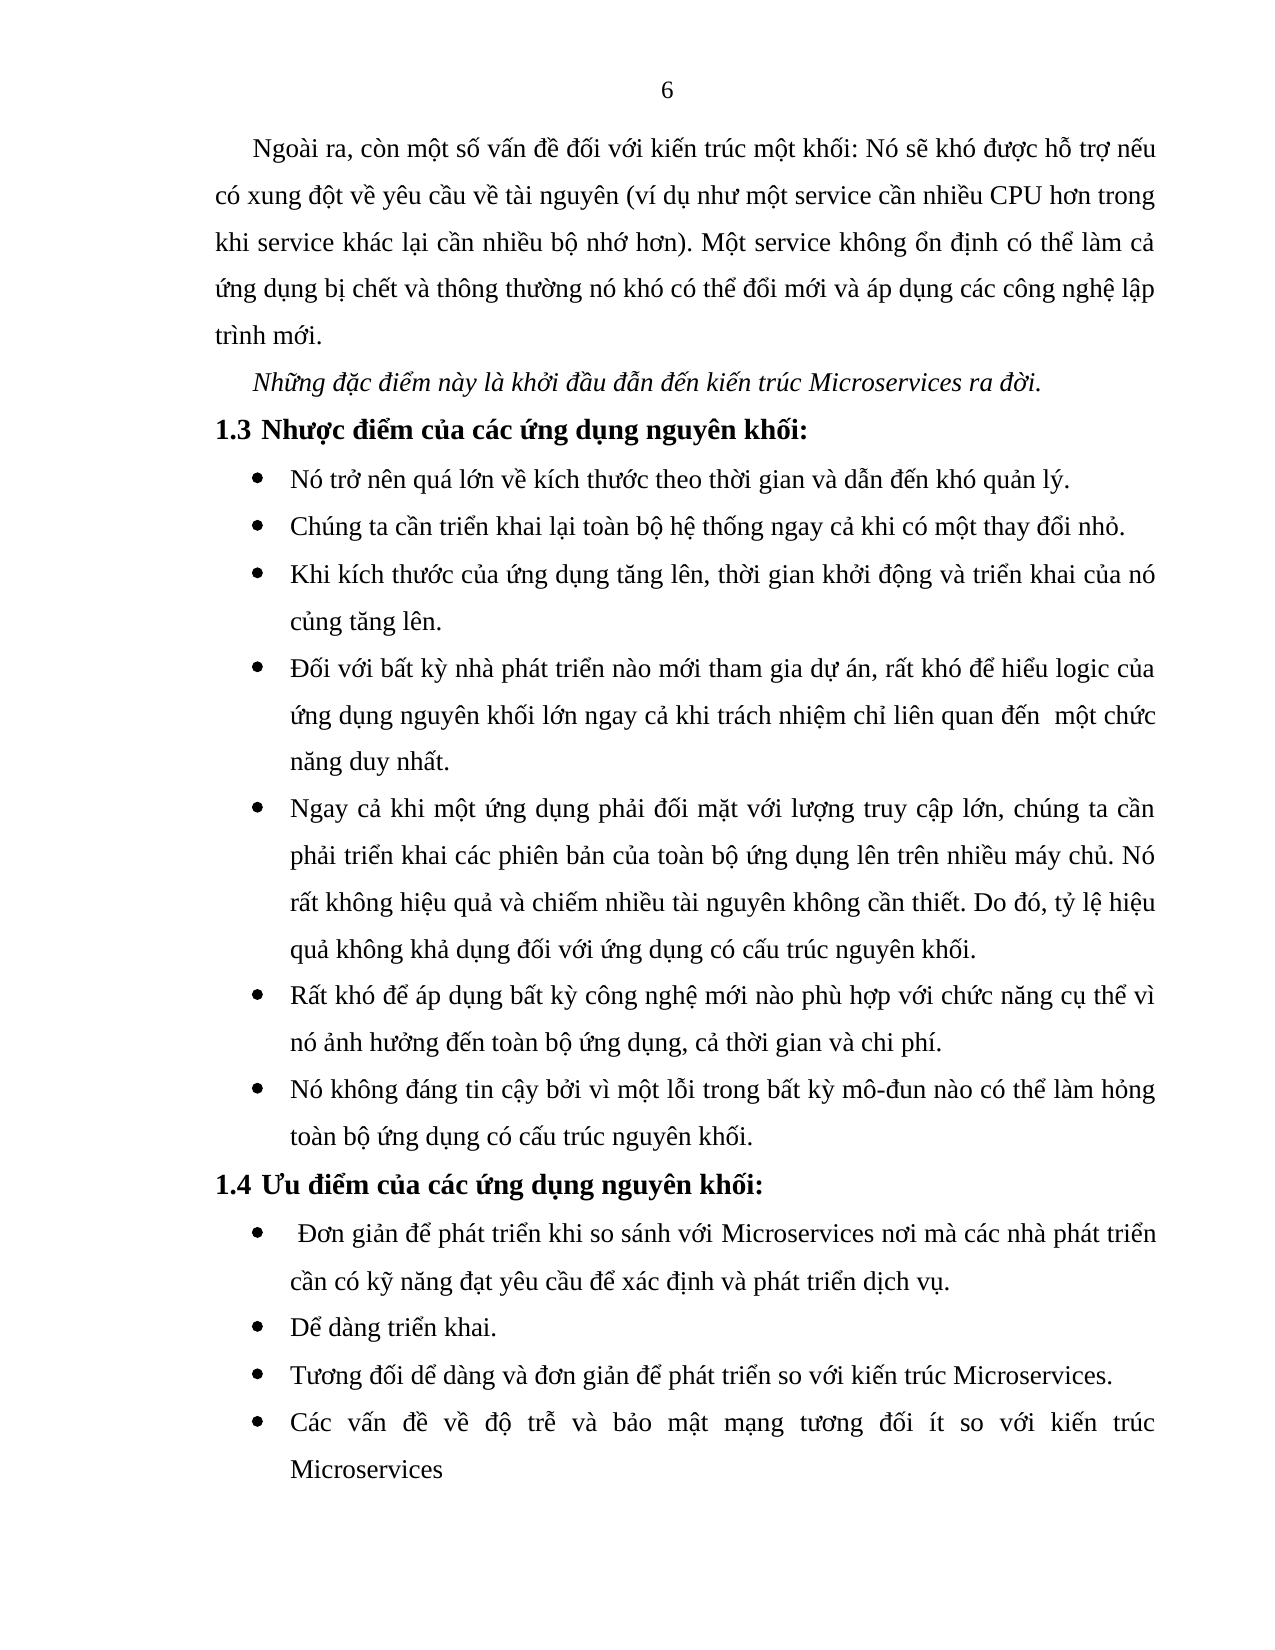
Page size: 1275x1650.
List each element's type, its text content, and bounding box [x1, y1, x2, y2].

list Ưu điểm của các ứng dụng nguyên khối: [215, 1167, 1157, 1201]
list Khi kích thước của ứng dụng tăng lên, thời gian khởi động và triển khai của nó củng tăng lên. [252, 558, 1157, 636]
list Ngay cả khi một ứng dụng phải đối mặt với lượng truy cập lớn, chúng ta cần phải triển khai các phiên bản của toàn bộ ứng dụng lên trên nhiều máy chủ. Nó rất không hiệu quả và chiếm nhiều tài nguyên không cần thiết. Do đó, tỷ lệ hiệu quả không khả dụng đối với ứng dụng có cấu trúc nguyên khối. [252, 792, 1157, 964]
text Những đặc điểm này là khởi đầu đẫn đến kiến trúc Microservices ra đời. [215, 366, 1157, 397]
list Dể dàng triển khai. [252, 1311, 1157, 1343]
text Ngoài ra, còn một số vấn đề đối với kiến trúc một khối: Nó sẽ khó được hỗ trợ nếu có xung đột về yêu cầu về tài nguyên (ví dụ như một service cần nhiều CPU hơn trong khi service khác lại cần nhiều bộ nhớ hơn). Một service không ổn định có thể làm cả ứng dụng bị chết và thông thường nó khó có thể đổi mới và áp dụng các công nghệ lập trình mới. [215, 132, 1157, 350]
list Nó không đáng tin cậy bởi vì một lỗi trong bất kỳ mô-đun nào có thể làm hỏng toàn bộ ứng dụng có cấu trúc nguyên khối. [252, 1073, 1157, 1152]
list Rất khó để áp dụng bất kỳ công nghệ mới nào phù hợp với chức năng cụ thể vì nó ảnh hưởng đến toàn bộ ứng dụng, cả thời gian và chi phí. [252, 979, 1157, 1058]
list Đơn giản để phát triển khi so sánh với Microservices nơi mà các nhà phát triển cần có kỹ năng đạt yêu cầu để xác định và phát triển dịch vụ. [252, 1217, 1157, 1296]
list Đối với bất kỳ nhà phát triển nào mới tham gia dự án, rất khó để hiểu logic của ứng dụng nguyên khối lớn ngay cả khi trách nhiệm chỉ liên quan đến một chức năng duy nhất. [252, 652, 1157, 777]
list Chúng ta cần triển khai lại toàn bộ hệ thống ngay cả khi có một thay đổi nhỏ. [252, 510, 1157, 542]
list Tương đối dể dàng và đơn giản để phát triển so với kiến trúc Microservices. [252, 1359, 1157, 1390]
list Nó trở nên quá lớn về kích thước theo thời gian và dẫn đến khó quản lý. [252, 463, 1157, 494]
list Các vấn đề về độ trễ và bảo mật mạng tương đối ít so với kiến trúc Microservices [252, 1406, 1157, 1484]
list Nhược điểm của các ứng dụng nguyên khối: [215, 412, 1157, 446]
